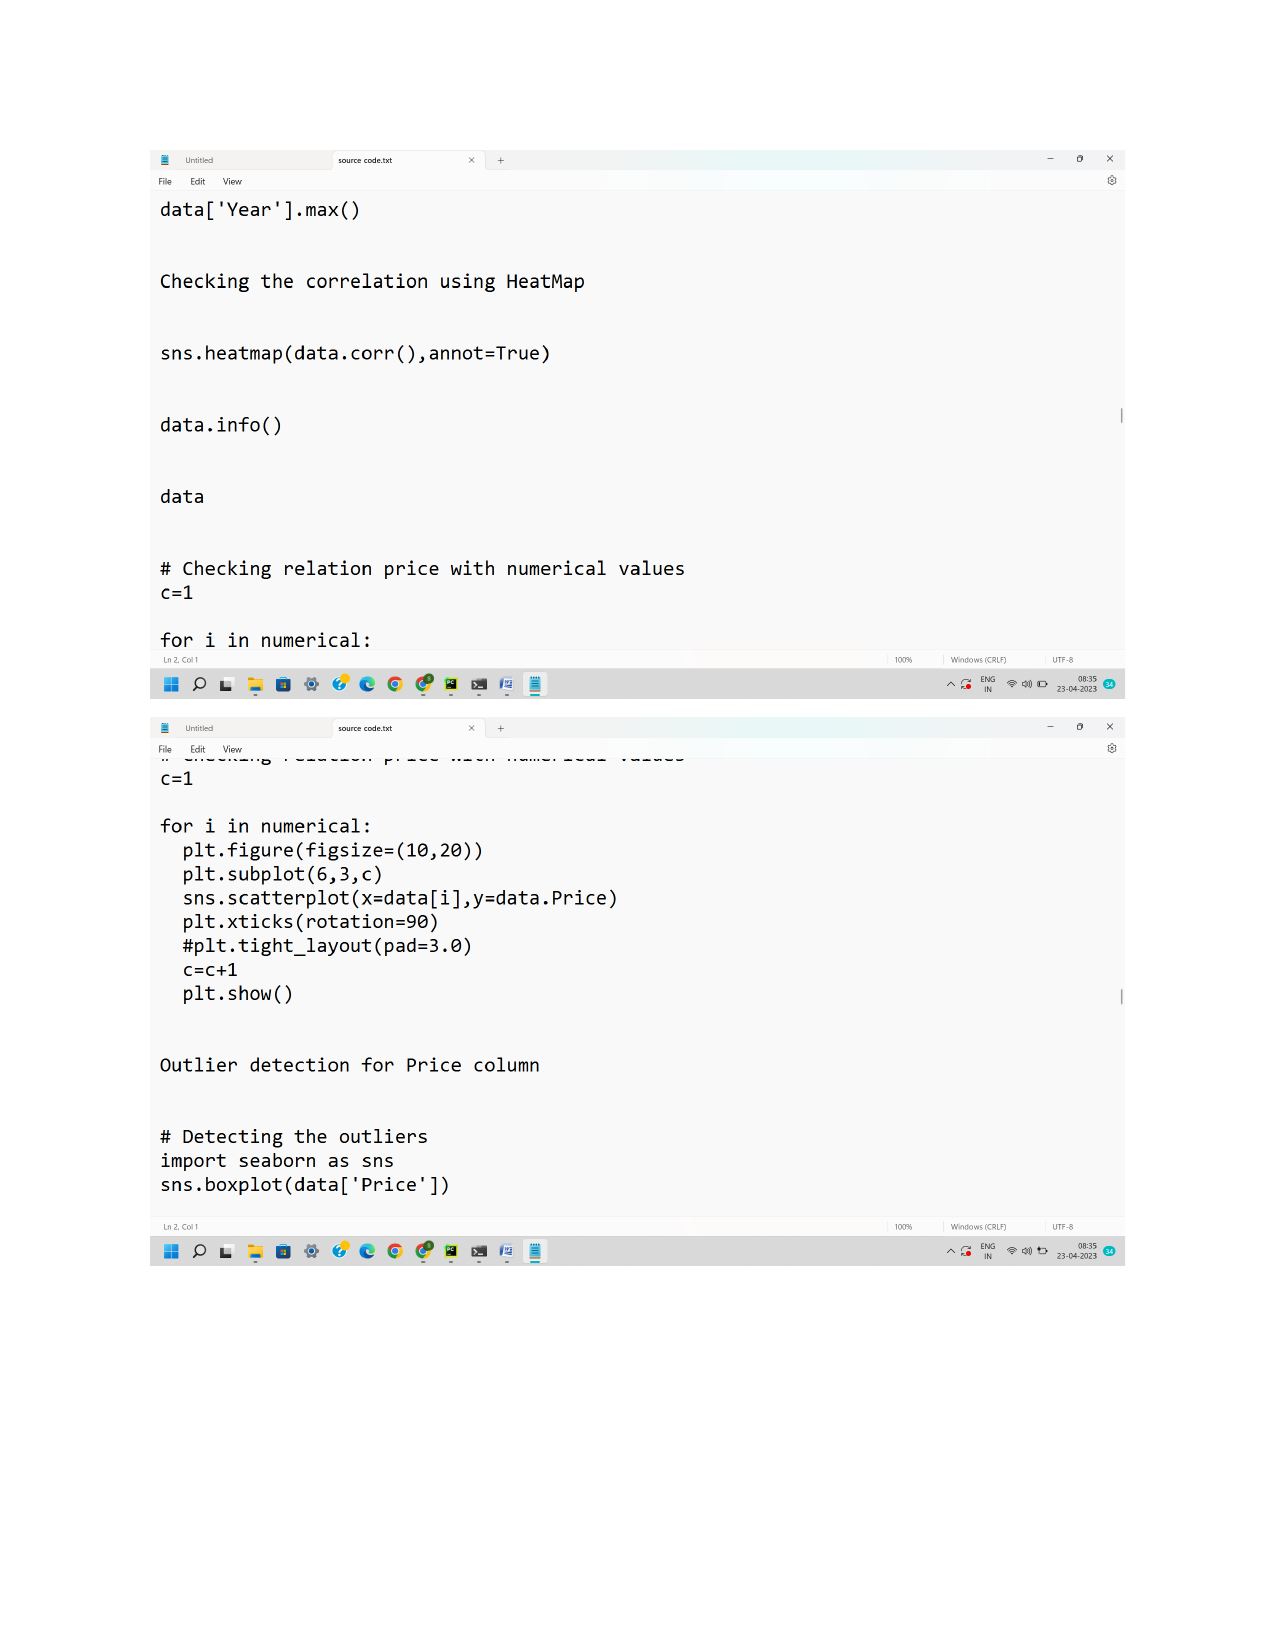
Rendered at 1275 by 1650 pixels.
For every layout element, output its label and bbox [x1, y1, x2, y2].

picture [150, 150, 1125, 699]
picture [150, 717, 1125, 1266]
